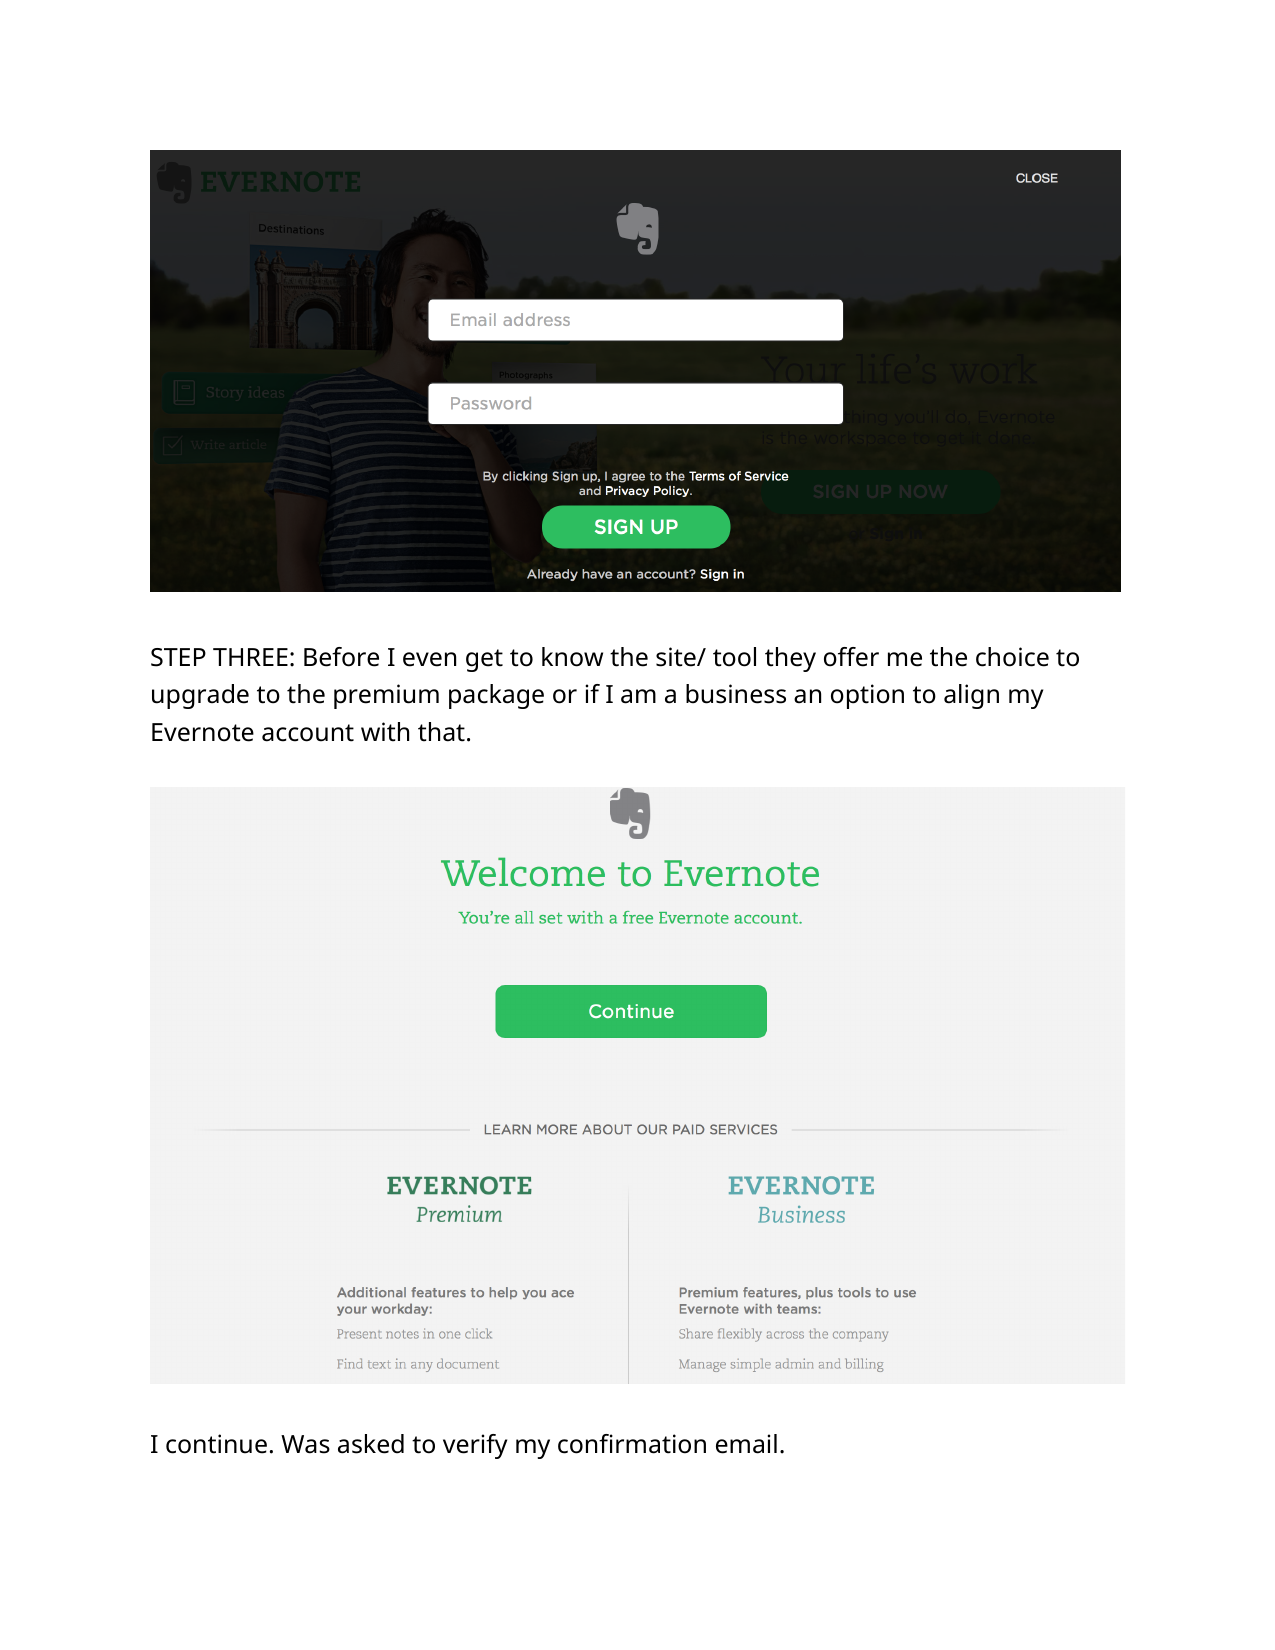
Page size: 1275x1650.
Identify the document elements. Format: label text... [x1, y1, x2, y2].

text STEP THREE: Before I even get to know the site/ tool they offer me the choice to upgrade to the premium package or if I am a business an option to align my Evernote account with that. [150, 637, 1125, 750]
text I continue. Was asked to verify my confirmation email. [150, 1425, 1125, 1462]
picture [150, 787, 1125, 1384]
picture [150, 150, 1121, 592]
